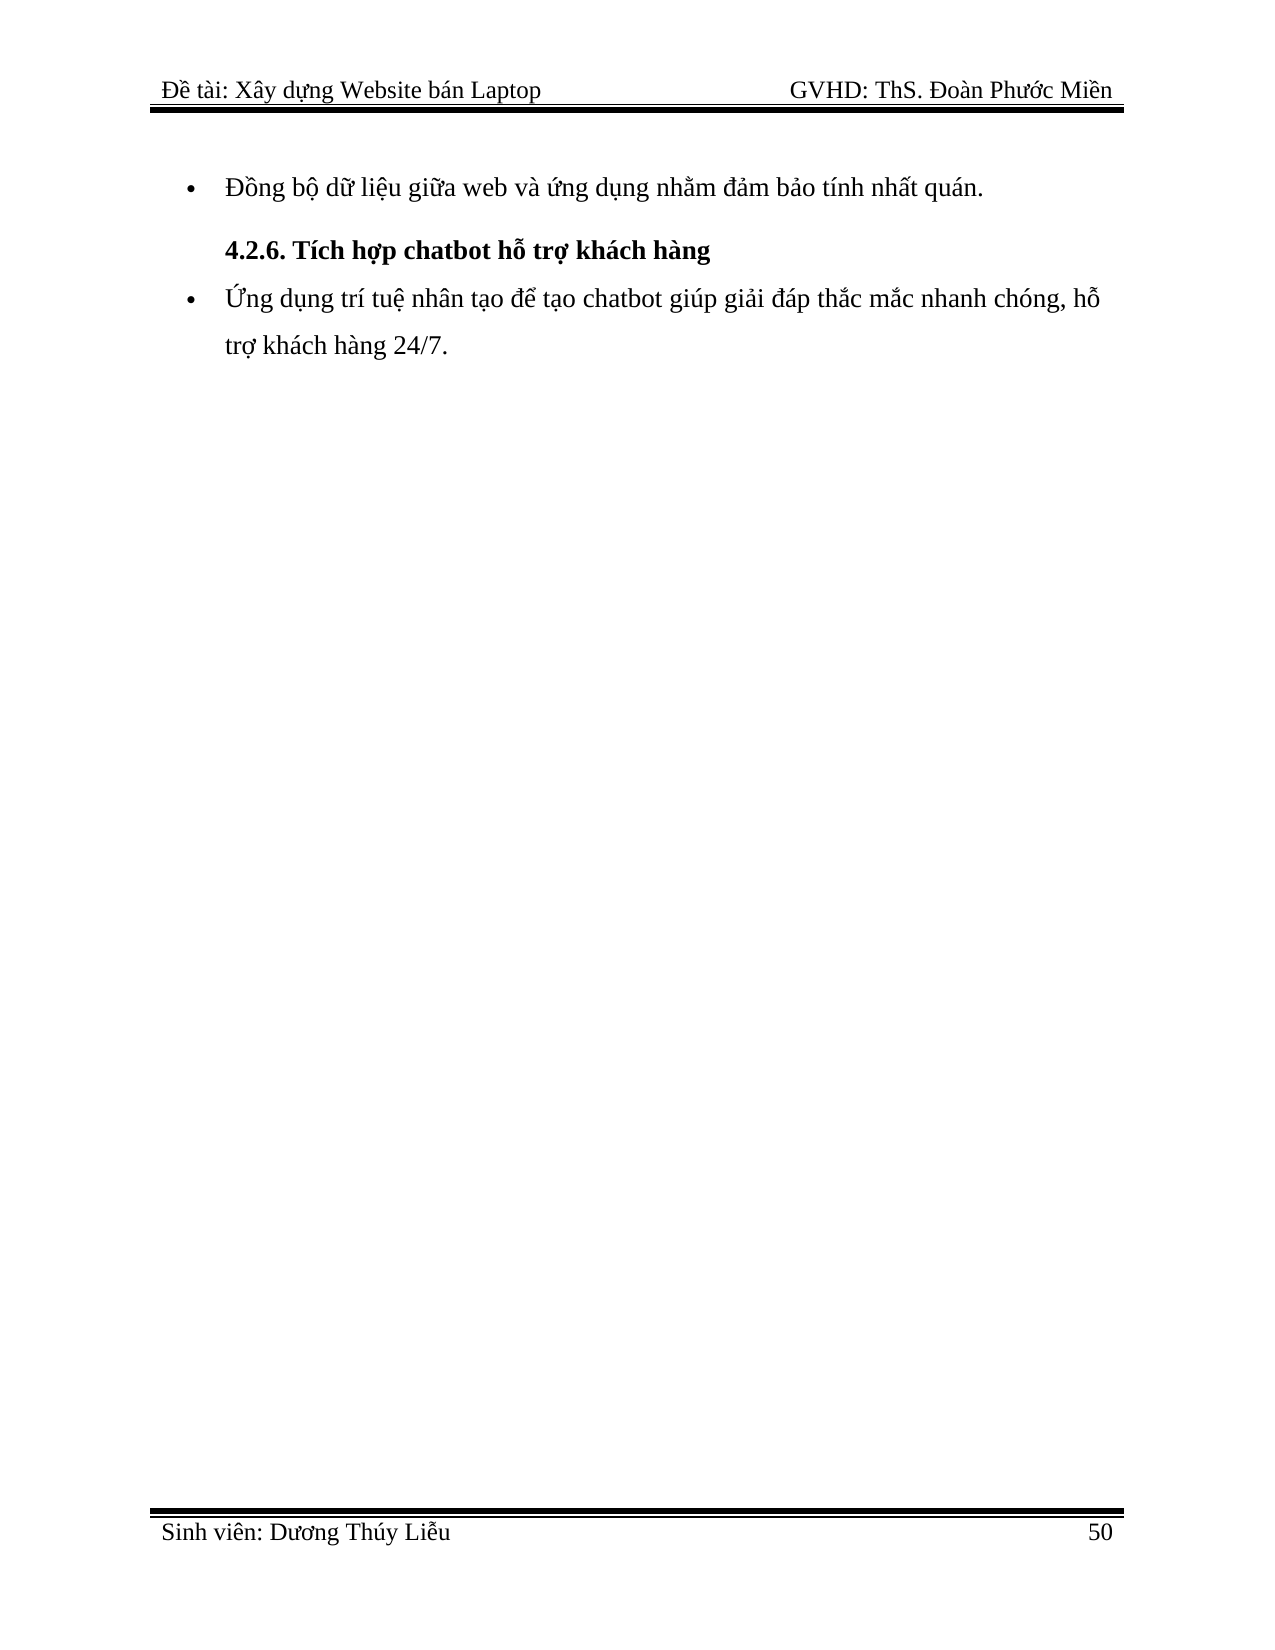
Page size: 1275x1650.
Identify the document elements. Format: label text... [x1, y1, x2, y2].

list Đồng bộ dữ liệu giữa web và ứng dụng nhằm đảm bảo tính nhất quán. [187, 171, 1125, 202]
subtitle 4.2.6. Tích hợp chatbot hỗ trợ khách hàng [150, 234, 1125, 265]
list Ứng dụng trí tuệ nhân tạo để tạo chatbot giúp giải đáp thắc mắc nhanh chóng, hỗ trợ khách hàng 24/7. [187, 282, 1125, 360]
